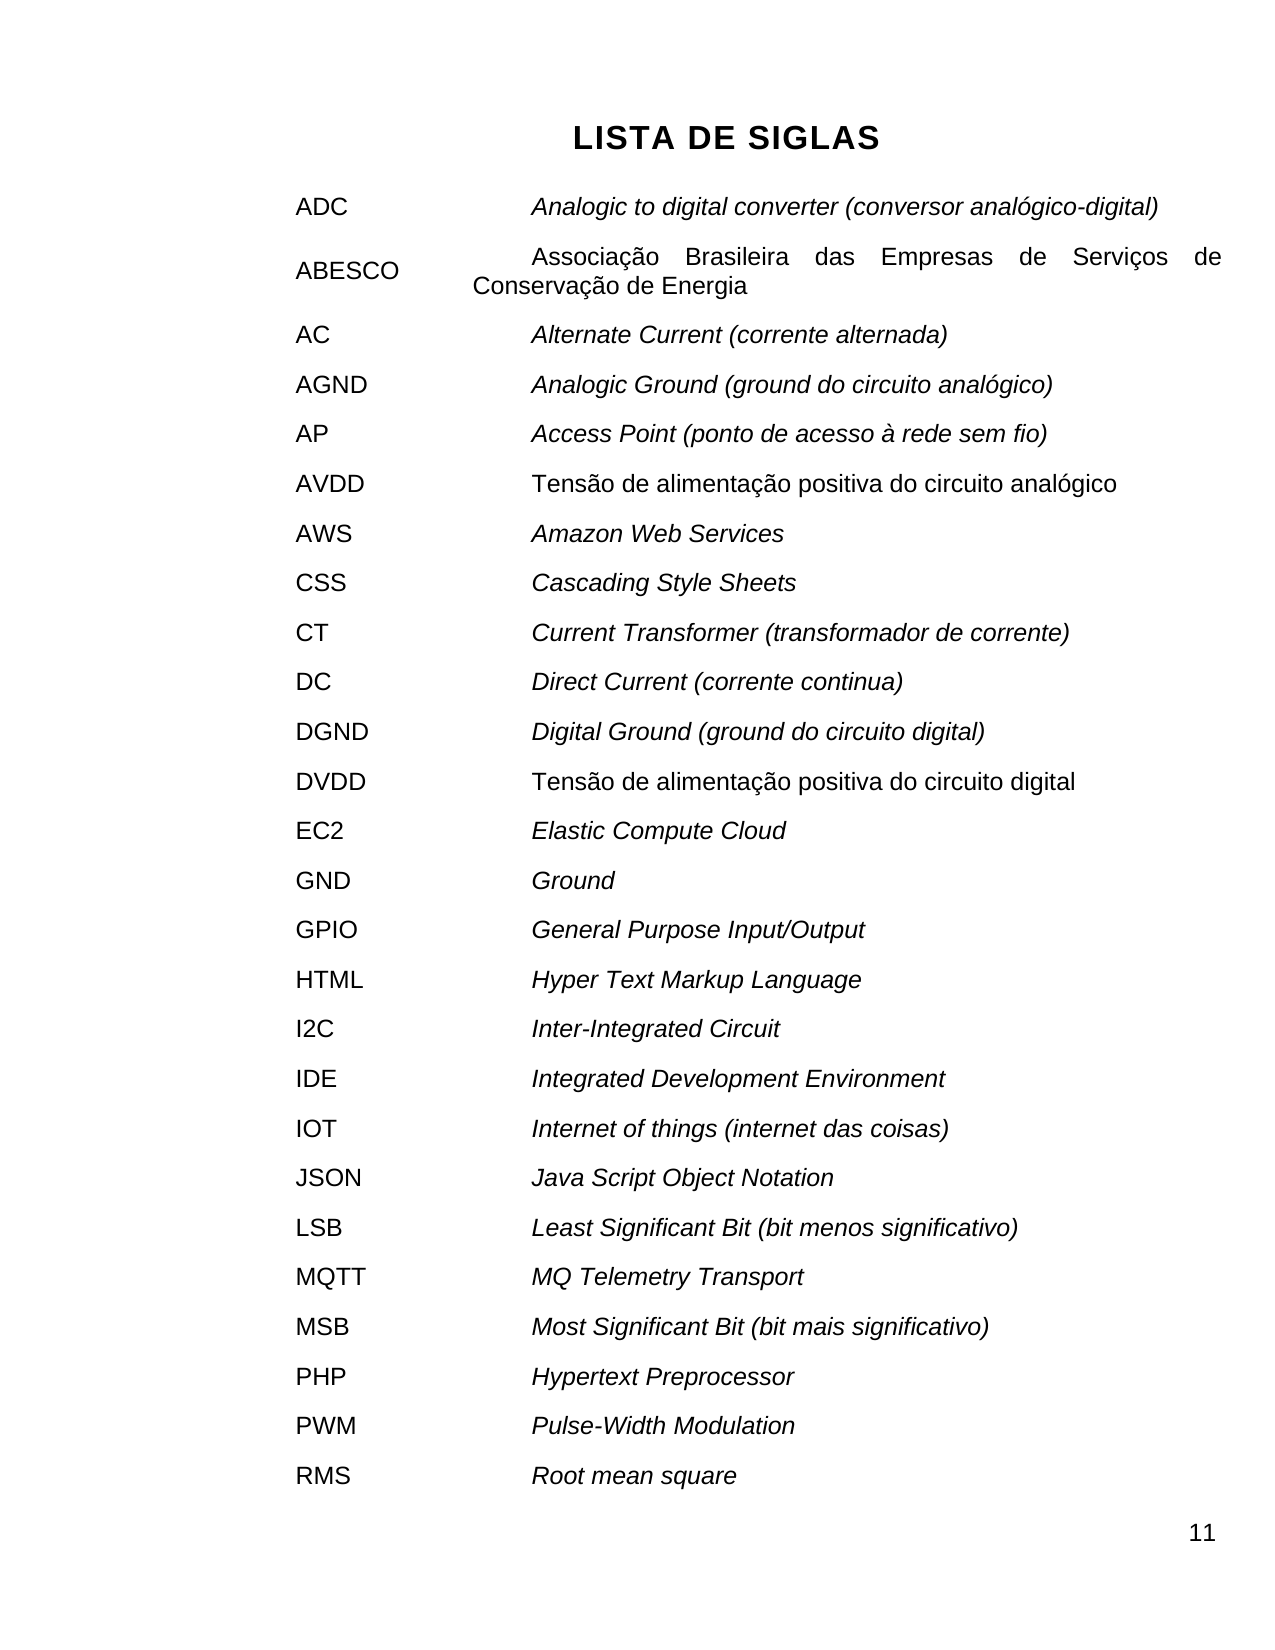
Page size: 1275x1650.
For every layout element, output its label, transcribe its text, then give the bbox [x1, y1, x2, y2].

text LISTA DE SIGLAS [177, 118, 1216, 157]
table_cell MQ Telemetry Transport [413, 1263, 1234, 1312]
table_cell MQTT [166, 1263, 413, 1312]
table_cell DGND [166, 717, 413, 767]
table_cell Associação Brasileira das Empresas de Serviços de Conservação de Energia [413, 242, 1234, 320]
table_header ADC [166, 193, 413, 242]
table_cell I2C [166, 1015, 413, 1064]
table_cell AGND [166, 370, 413, 419]
table_cell JSON [166, 1163, 413, 1213]
table_cell General Purpose Input/Output [413, 915, 1234, 965]
table_cell Amazon Web Services [413, 519, 1234, 568]
table_cell Direct Current (corrente continua) [413, 668, 1234, 717]
table_cell GPIO [166, 915, 413, 965]
table_cell Internet of things (internet das coisas) [413, 1114, 1234, 1163]
table_cell Access Point (ponto de acesso à rede sem fio) [413, 420, 1234, 469]
table_cell Inter-Integrated Circuit [413, 1015, 1234, 1064]
table_cell Current Transformer (transformador de corrente) [413, 618, 1234, 667]
table_cell DVDD [166, 767, 413, 816]
table_cell IOT [166, 1114, 413, 1163]
table_cell MSB [166, 1312, 413, 1362]
table_cell RMS [166, 1461, 413, 1510]
table_header Analogic to digital converter (conversor analógico-digital) [413, 193, 1234, 242]
table_cell CSS [166, 568, 413, 618]
table_cell PWM [166, 1411, 413, 1461]
table_cell IDE [166, 1064, 413, 1114]
table_cell Pulse-Width Modulation [413, 1411, 1234, 1461]
table_cell DC [166, 668, 413, 717]
table_cell AVDD [166, 469, 413, 519]
table_cell Integrated Development Environment [413, 1064, 1234, 1114]
table_cell PHP [166, 1362, 413, 1411]
table_cell Elastic Compute Cloud [413, 816, 1234, 866]
table_cell Cascading Style Sheets [413, 568, 1234, 618]
table_cell Ground [413, 866, 1234, 915]
table_cell Analogic Ground (ground do circuito analógico) [413, 370, 1234, 419]
table_cell EC2 [166, 816, 413, 866]
table_cell Tensão de alimentação positiva do circuito analógico [413, 469, 1234, 519]
table_cell GND [166, 866, 413, 915]
table_cell Java Script Object Notation [413, 1163, 1234, 1213]
table_cell Tensão de alimentação positiva do circuito digital [413, 767, 1234, 816]
table_cell AWS [166, 519, 413, 568]
table_cell CT [166, 618, 413, 667]
table_cell AP [166, 420, 413, 469]
table_cell Alternate Current (corrente alternada) [413, 320, 1234, 370]
table_cell Root mean square [413, 1461, 1234, 1510]
table_cell Least Significant Bit (bit menos significativo) [413, 1213, 1234, 1262]
table_cell LSB [166, 1213, 413, 1262]
table_cell Digital Ground (ground do circuito digital) [413, 717, 1234, 767]
table_cell HTML [166, 965, 413, 1014]
table_cell ABESCO [166, 242, 413, 320]
table_cell Hyper Text Markup Language [413, 965, 1234, 1014]
table_cell Most Significant Bit (bit mais significativo) [413, 1312, 1234, 1362]
table_cell Hypertext Preprocessor [413, 1362, 1234, 1411]
table_cell AC [166, 320, 413, 370]
